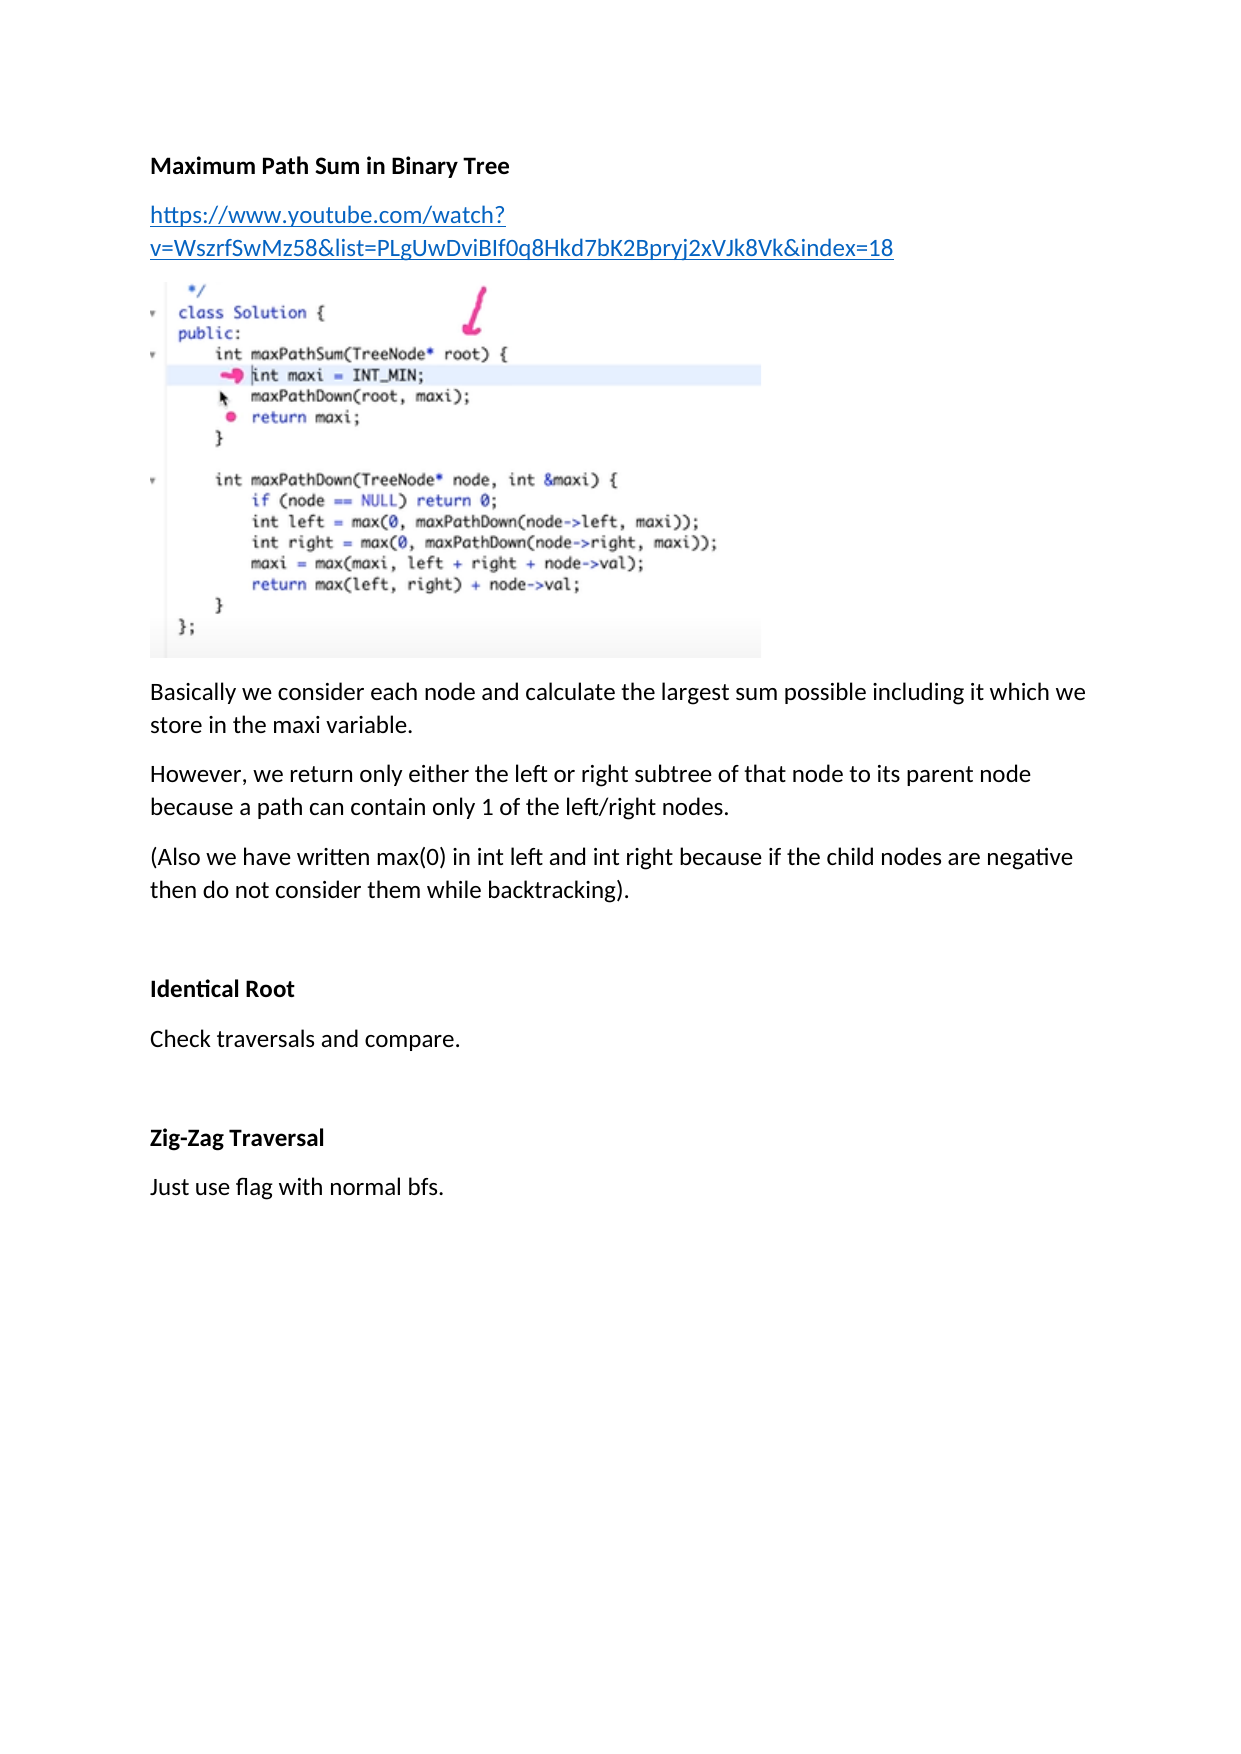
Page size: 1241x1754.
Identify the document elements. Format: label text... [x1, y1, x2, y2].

text Zig-Zag Traversal [150, 1122, 1090, 1152]
picture [150, 282, 762, 658]
text Check traversals and compare. [150, 1023, 1090, 1053]
text (Also we have written max(0) in int left and int right because if the child nodes are negative then do not consider them while backtracking). [150, 841, 1090, 904]
text https://www.youtube.com/watch?v=WszrfSwMz58&list=PLgUwDviBIf0q8Hkd7bK2Bpryj2xVJk8Vk&index=18 [150, 199, 1090, 263]
text Maximum Path Sum in Binary Tree [150, 150, 1090, 181]
text However, we return only either the left or right subtree of that node to its parent node because a path can contain only 1 of the left/right nodes. [150, 758, 1090, 822]
text Just use flag with normal bfs. [150, 1171, 1090, 1202]
text Basically we consider each node and calculate the largest sum possible including it which we store in the maxi variable. [150, 676, 1090, 739]
text Identical Root [150, 973, 1090, 1004]
